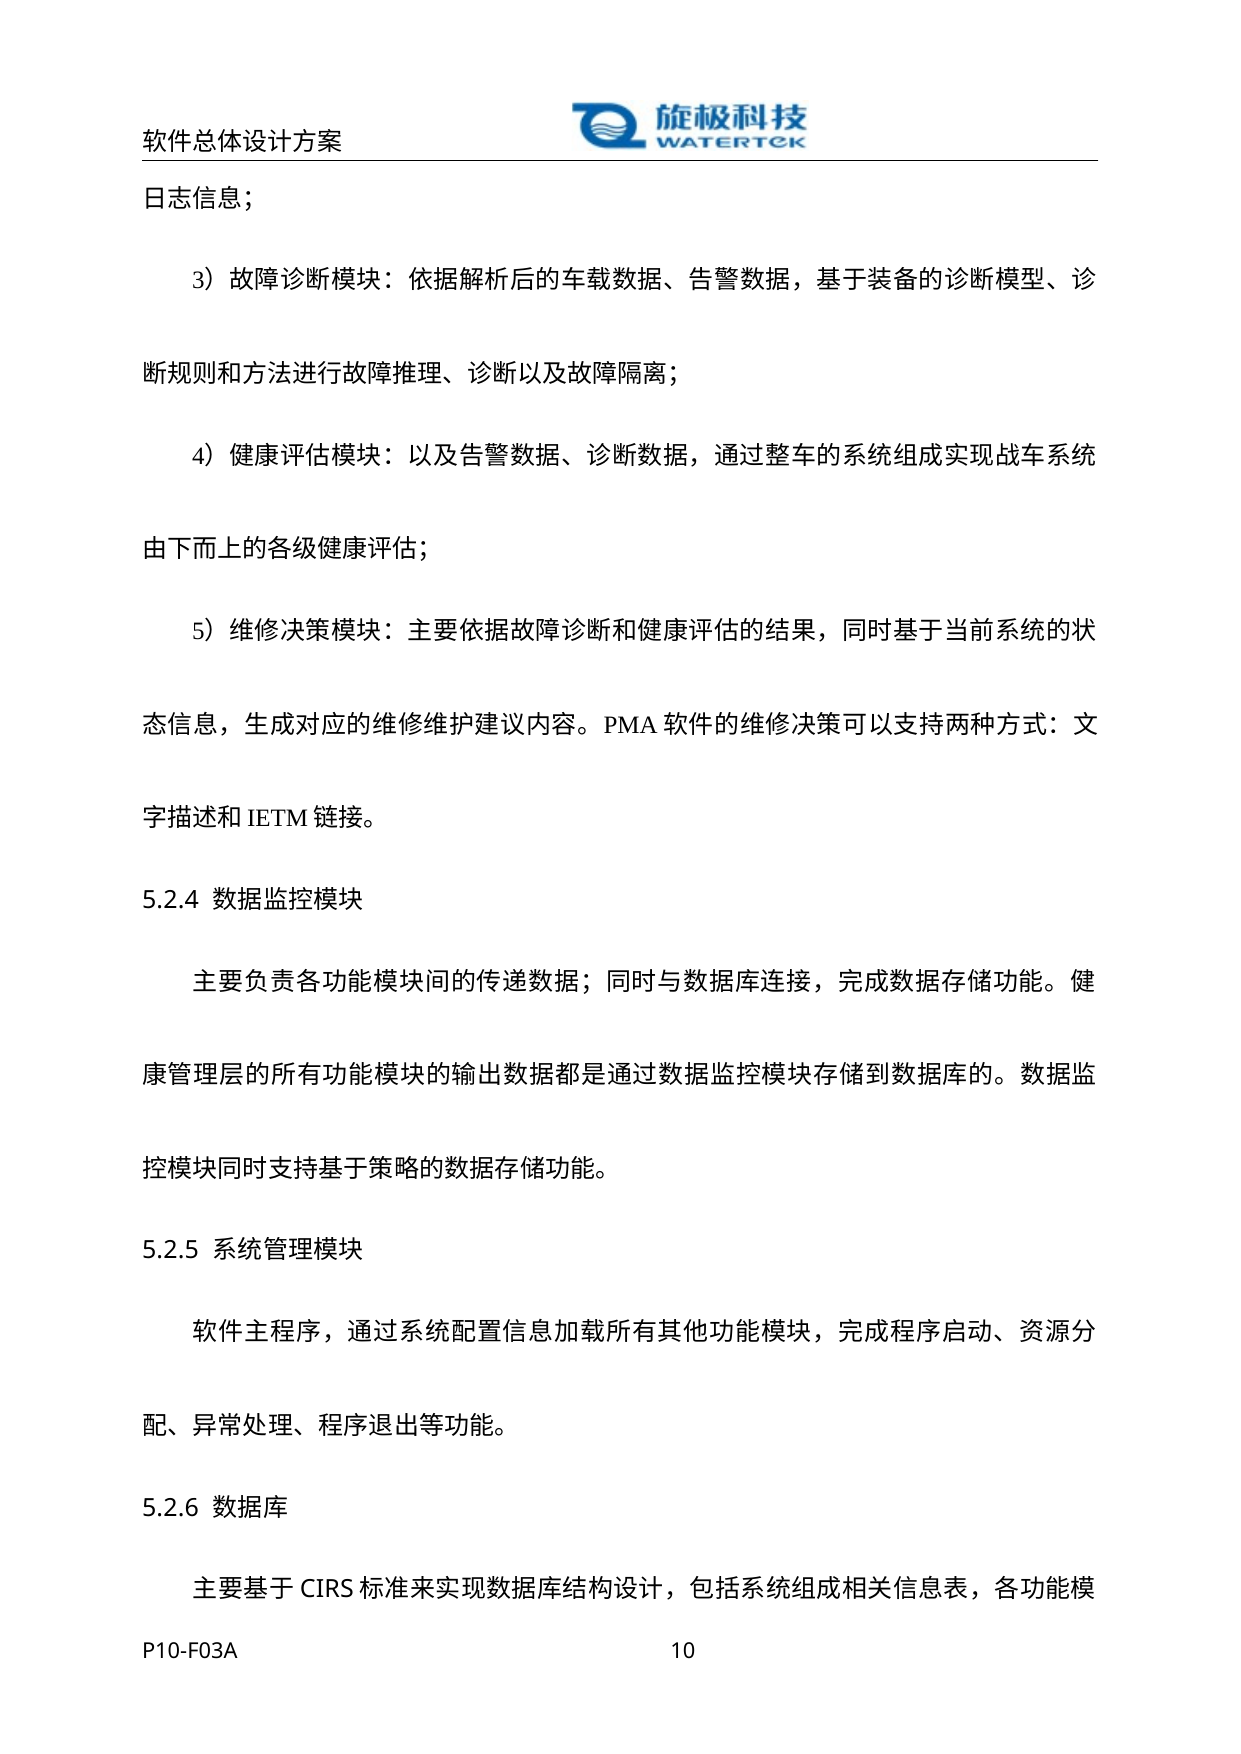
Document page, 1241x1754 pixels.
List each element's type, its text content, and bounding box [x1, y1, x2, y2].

list 健康评估模块：以及告警数据、诊断数据，通过整车的系统组成实现战车系统由下而上的各级健康评估； [142, 419, 1098, 581]
picture [571, 100, 810, 151]
list 状态事件模块：依据解析后的车载数据和数据间的逻辑表达式，生成相关事件、日志信息； [142, 162, 1098, 230]
subtitle 数据库 [142, 1471, 1098, 1539]
text 主要基于CIRS标准来实现数据库结构设计，包括系统组成相关信息表，各功能模块输出数据存储表，维修维护等工作管理相关数据表以及其他相关配置信息表。 [142, 1553, 1098, 1621]
text 软件主程序，通过系统配置信息加载所有其他功能模块，完成程序启动、资源分配、异常处理、程序退出等功能。 [142, 1296, 1098, 1457]
subtitle 数据监控模块 [142, 863, 1098, 931]
list 故障诊断模块：依据解析后的车载数据、告警数据，基于装备的诊断模型、诊断规则和方法进行故障推理、诊断以及故障隔离； [142, 244, 1098, 406]
list 维修决策模块：主要依据故障诊断和健康评估的结果，同时基于当前系统的状态信息，生成对应的维修维护建议内容。PMA软件的维修决策可以支持两种方式：文字描述和IETM链接。 [142, 594, 1098, 850]
subtitle 系统管理模块 [142, 1214, 1098, 1282]
text 主要负责各功能模块间的传递数据；同时与数据库连接，完成数据存储功能。健康管理层的所有功能模块的输出数据都是通过数据监控模块存储到数据库的。数据监控模块同时支持基于策略的数据存储功能。 [142, 945, 1098, 1200]
